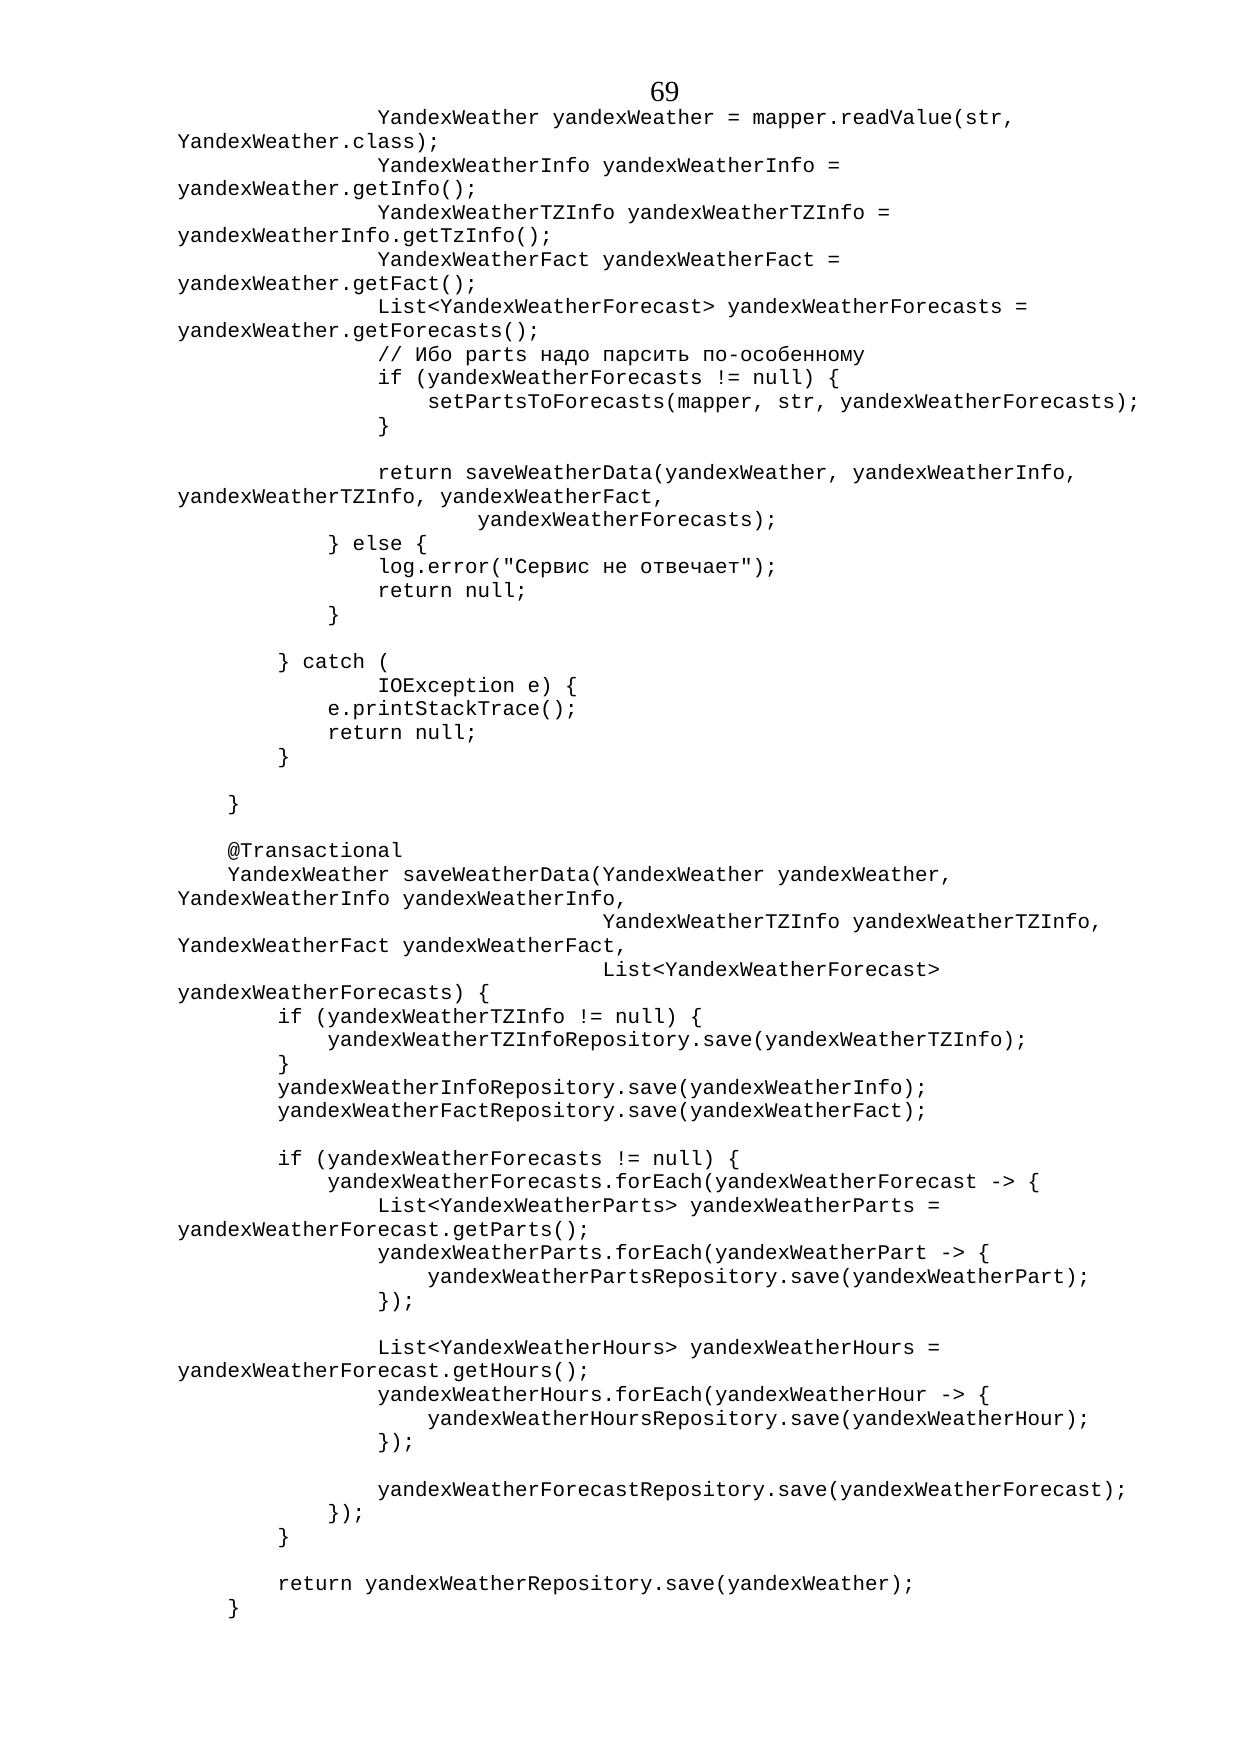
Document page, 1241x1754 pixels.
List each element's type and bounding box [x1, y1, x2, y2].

text [177, 107, 1152, 1621]
